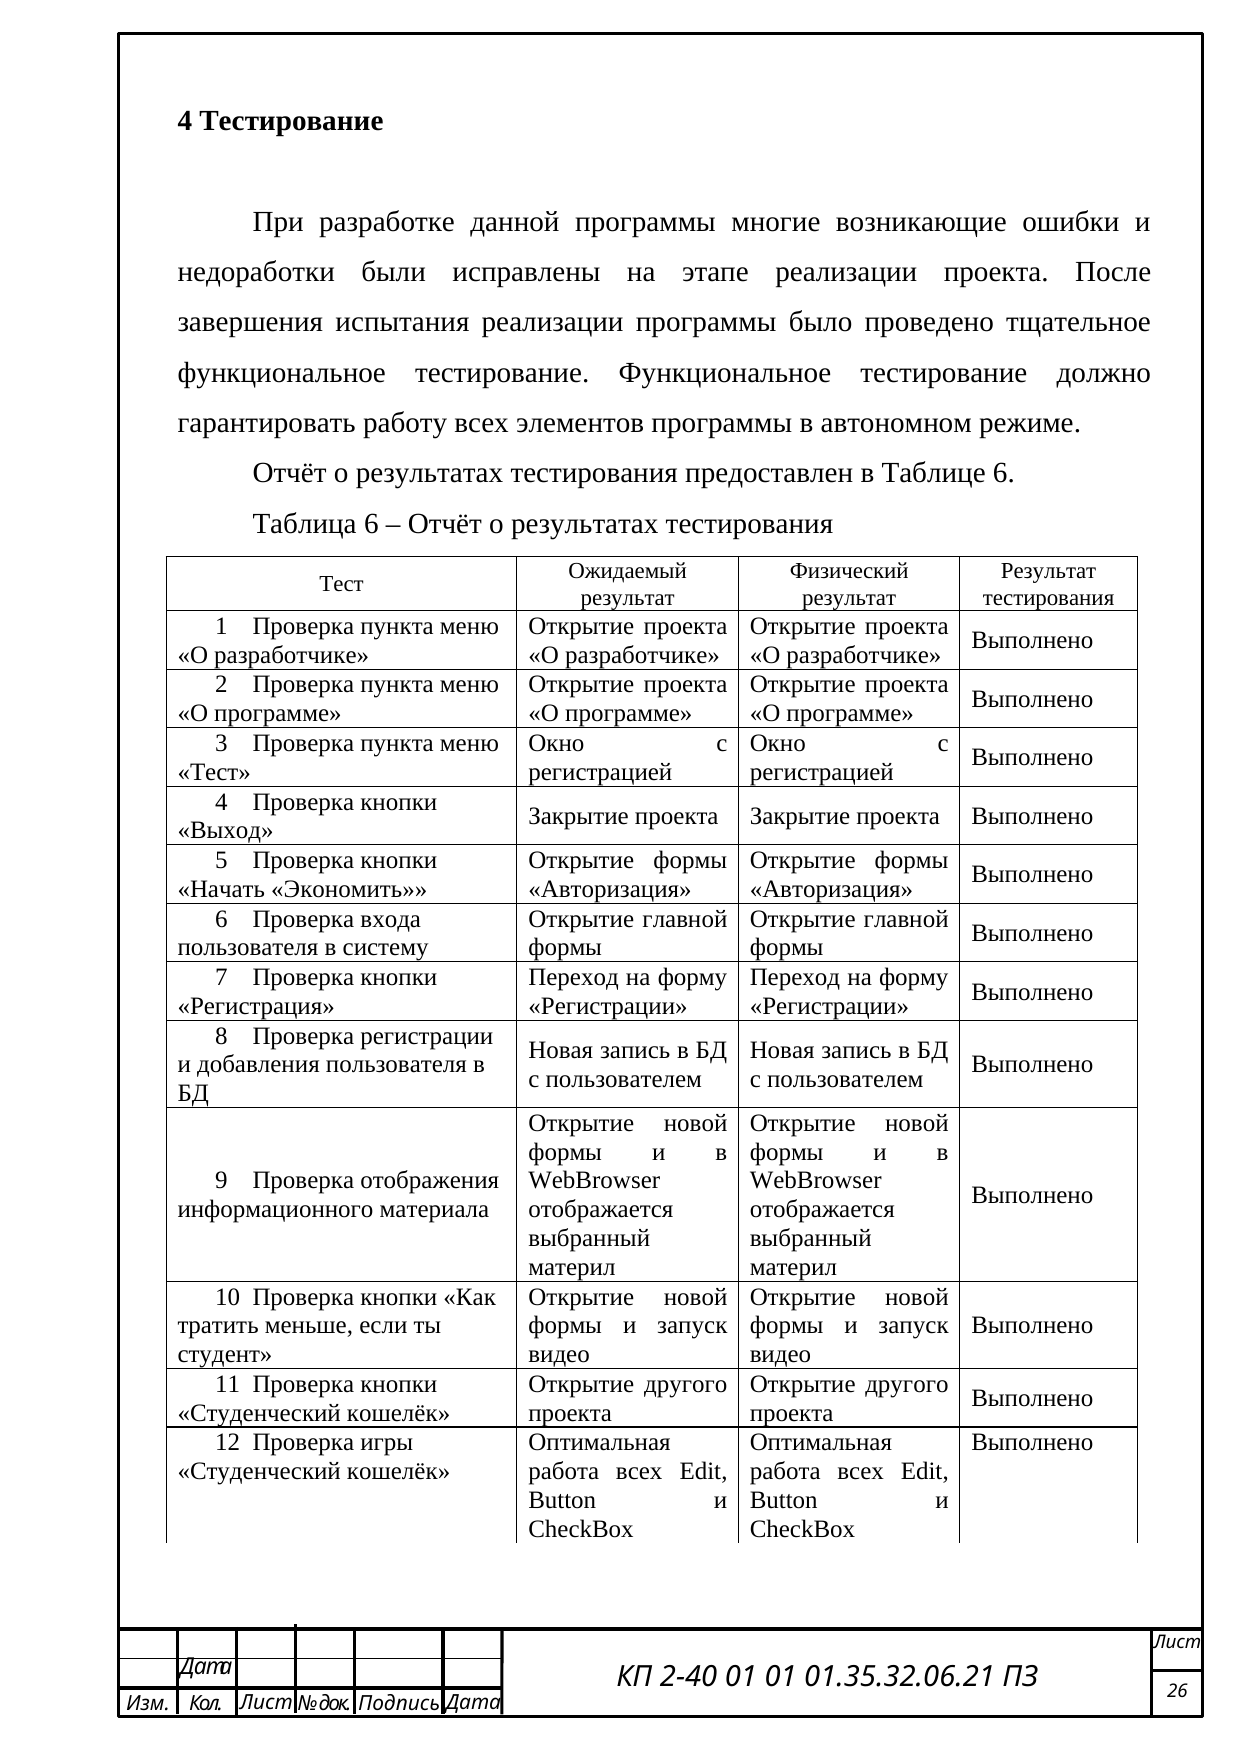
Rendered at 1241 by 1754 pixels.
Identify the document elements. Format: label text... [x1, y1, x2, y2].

text Отчёт о результатах тестирования предоставлен в Таблице 6. [177, 456, 1152, 489]
table_cell Проверка кнопки «Выход» [167, 787, 516, 844]
table_cell Окно с регистрацией [517, 728, 738, 786]
table_cell Открытие проекта «О программе» [739, 670, 959, 727]
table_cell Закрытие проекта [517, 787, 738, 844]
table_cell Выполнено [960, 1369, 1137, 1426]
table_header Физический результат [739, 557, 959, 610]
table_cell Проверка кнопки «Как тратить меньше, если ты студент» [167, 1282, 516, 1368]
table_cell Выполнено [960, 728, 1137, 786]
table_cell Выполнено [960, 1282, 1137, 1368]
table_cell Открытие проекта «О разработчике» [739, 611, 959, 668]
table_cell Выполнено [960, 611, 1137, 668]
table_cell Выполнено [960, 787, 1137, 844]
table_cell Открытие главной формы [739, 904, 959, 961]
table_cell Проверка отображения информационного материала [167, 1108, 516, 1281]
text При разработке данной программы многие возникающие ошибки и недоработки были исправлены на этапе реализации проекта. После завершения испытания реализации программы было проведено тщательное функциональное тестирование. Функциональное тестирование должно гарантировать работу всех элементов программы в автономном режиме. [177, 204, 1152, 439]
table_cell Выполнено [960, 845, 1137, 903]
table_cell Выполнено [960, 904, 1137, 961]
table_cell Открытие формы «Авторизация» [739, 845, 959, 903]
table_cell Открытие новой формы и запуск видео [739, 1282, 959, 1368]
table_cell Открытие главной формы [517, 904, 738, 961]
table_cell Выполнено [960, 1428, 1137, 1542]
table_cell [739, 1428, 959, 1542]
table_cell Новая запись в БД с пользователем [517, 1021, 738, 1107]
table_cell Проверка кнопки «Начать «Экономить»» [167, 845, 516, 903]
table_cell Выполнено [960, 670, 1137, 727]
table_cell Проверка пункта меню «О программе» [167, 670, 516, 727]
table_cell Переход на форму «Регистрации» [739, 962, 959, 1020]
table_cell Открытие другого проекта [739, 1369, 959, 1426]
table_header Ожидаемый результат [517, 557, 738, 610]
table_cell Проверка регистрации и добавления пользователя в БД [167, 1021, 516, 1107]
table_cell Проверка входа пользователя в систему [167, 904, 516, 961]
table_cell Открытие формы «Авторизация» [517, 845, 738, 903]
table_cell Проверка пункта меню «Тест» [167, 728, 516, 786]
table_header Тест [167, 557, 516, 610]
text Таблица 6 – Отчёт о результатах тестирования [177, 506, 1152, 539]
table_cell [517, 1428, 738, 1542]
table_cell Проверка кнопки «Регистрация» [167, 962, 516, 1020]
table_cell Выполнено [960, 1021, 1137, 1107]
table_cell Проверка кнопки «Студенческий кошелёк» [167, 1369, 516, 1426]
table_cell Открытие проекта «О программе» [517, 670, 738, 727]
table_cell Окно с регистрацией [739, 728, 959, 786]
text 4 Тестирование [177, 103, 1152, 137]
table_cell Открытие новой формы и запуск видео [517, 1282, 738, 1368]
table_cell Открытие новой формы и в WebBrowser отображается выбранный материл [517, 1108, 738, 1281]
table_cell Новая запись в БД с пользователем [739, 1021, 959, 1107]
table_cell Открытие проекта «О разработчике» [517, 611, 738, 668]
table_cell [167, 1428, 516, 1542]
table_cell Выполнено [960, 962, 1137, 1020]
table_cell Проверка пункта меню «О разработчике» [167, 611, 516, 668]
table_cell Выполнено [960, 1108, 1137, 1281]
table_header Результат тестирования [960, 557, 1137, 610]
table_cell Переход на форму «Регистрации» [517, 962, 738, 1020]
table_cell Открытие новой формы и в WebBrowser отображается выбранный материл [739, 1108, 959, 1281]
table_cell Закрытие проекта [739, 787, 959, 844]
table_cell Открытие другого проекта [517, 1369, 738, 1426]
